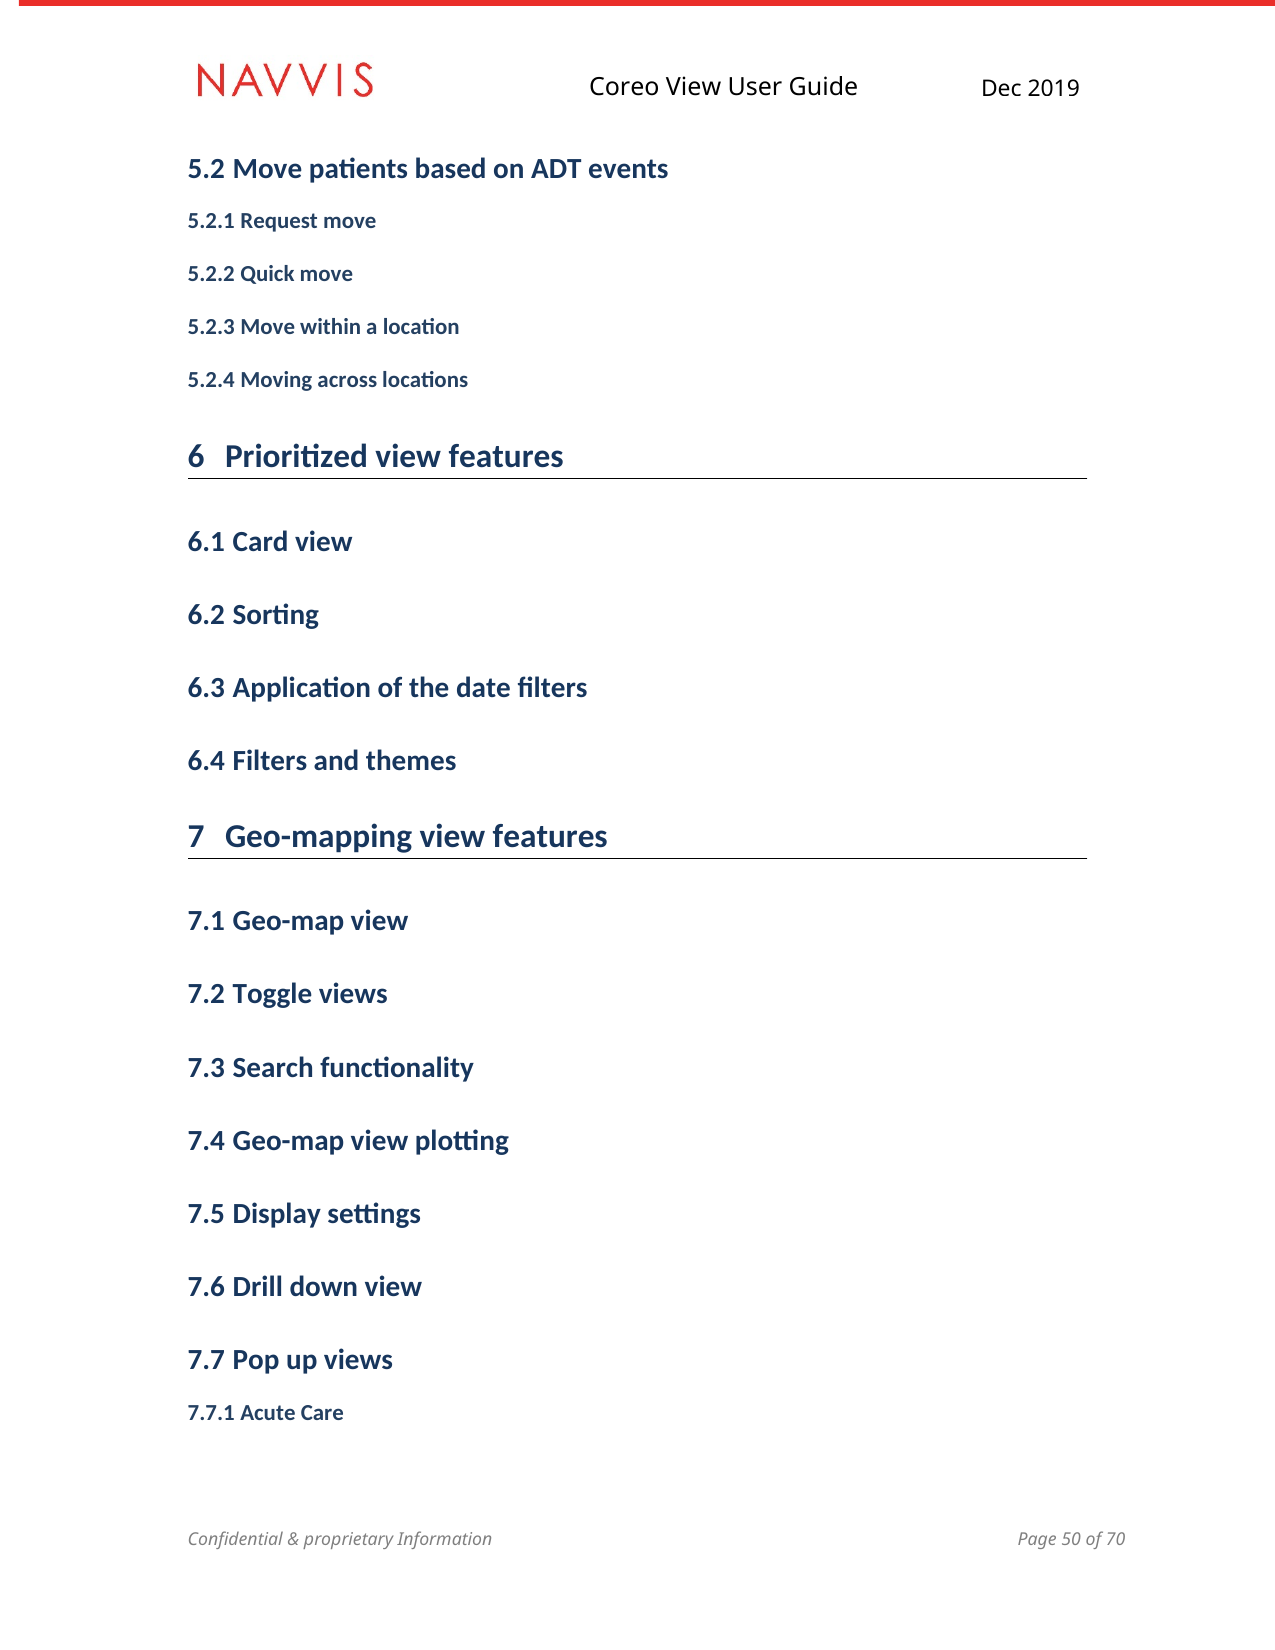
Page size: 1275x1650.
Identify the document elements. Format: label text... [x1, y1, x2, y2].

subtitle Request move [187, 206, 1087, 234]
picture [187, 55, 383, 104]
subtitle Geo-map view [187, 902, 1087, 938]
subtitle Search functionality [187, 1049, 1087, 1084]
subtitle Application of the date filters [187, 669, 1087, 704]
subtitle Move patients based on ADT events [187, 150, 1087, 186]
subtitle Drill down view [187, 1268, 1087, 1304]
subtitle Quick move [187, 259, 1087, 287]
subtitle Geo-map view plotting [187, 1122, 1087, 1157]
subtitle Toggle views [187, 976, 1087, 1011]
subtitle Display settings [187, 1195, 1087, 1231]
subtitle Acute Care [187, 1398, 1087, 1426]
subtitle Prioritized view features [187, 435, 1087, 479]
subtitle Sorting [187, 596, 1087, 631]
subtitle Card view [187, 523, 1087, 558]
subtitle Moving across locations [187, 366, 1087, 393]
subtitle Move within a location [187, 312, 1087, 341]
subtitle Filters and themes [187, 742, 1087, 778]
subtitle Geo-mapping view features [187, 815, 1087, 859]
subtitle Pop up views [187, 1341, 1087, 1377]
